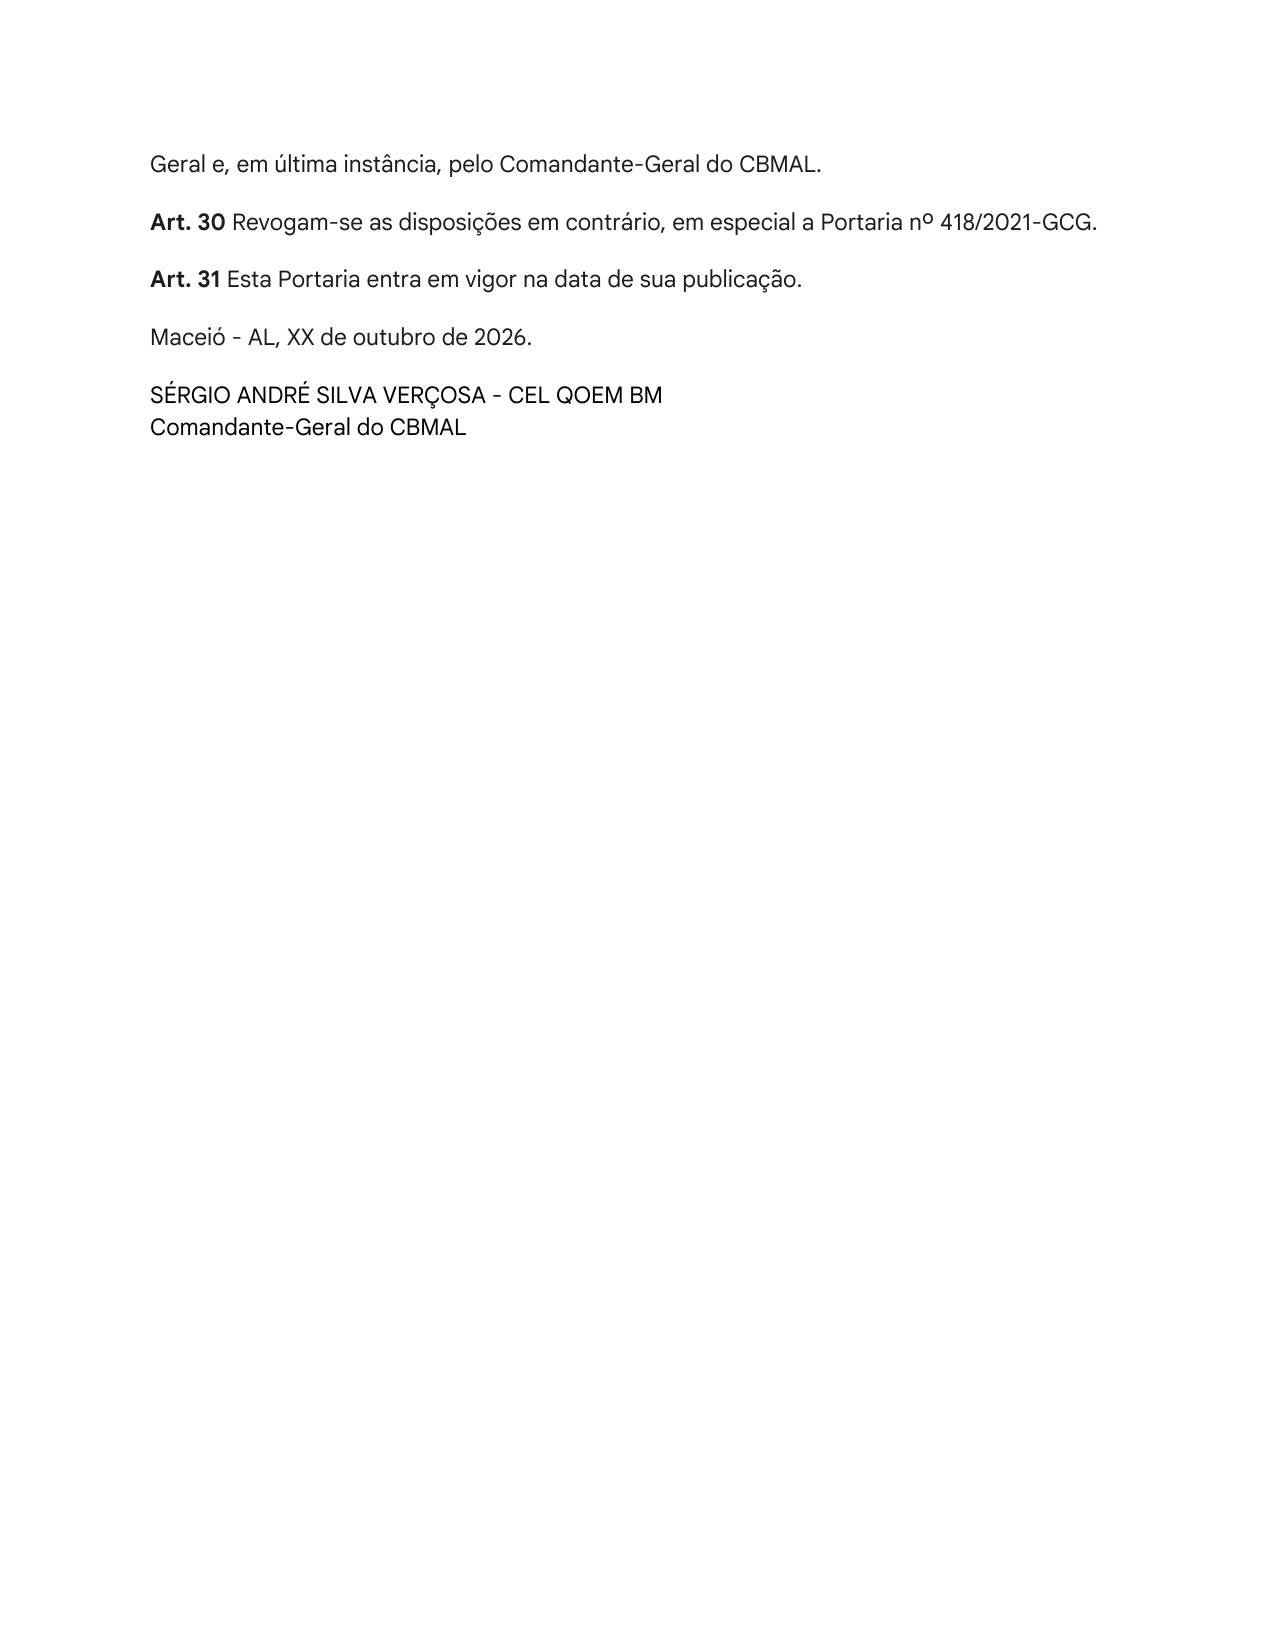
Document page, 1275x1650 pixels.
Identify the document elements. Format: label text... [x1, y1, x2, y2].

text Art. 30 Revogam-se as disposições em contrário, em especial a Portaria nº 418/2021-GCG. [150, 208, 1125, 236]
text Maceió - AL, XX de outubro de 2026. [150, 323, 1125, 352]
text Comandante-Geral do CBMAL [150, 413, 1125, 442]
text Art. 31 Esta Portaria entra em vigor na data de sua publicação. [150, 265, 1125, 294]
text SÉRGIO ANDRÉ SILVA VERÇOSA - CEL QOEM BM [150, 381, 1125, 409]
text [150, 150, 1125, 179]
